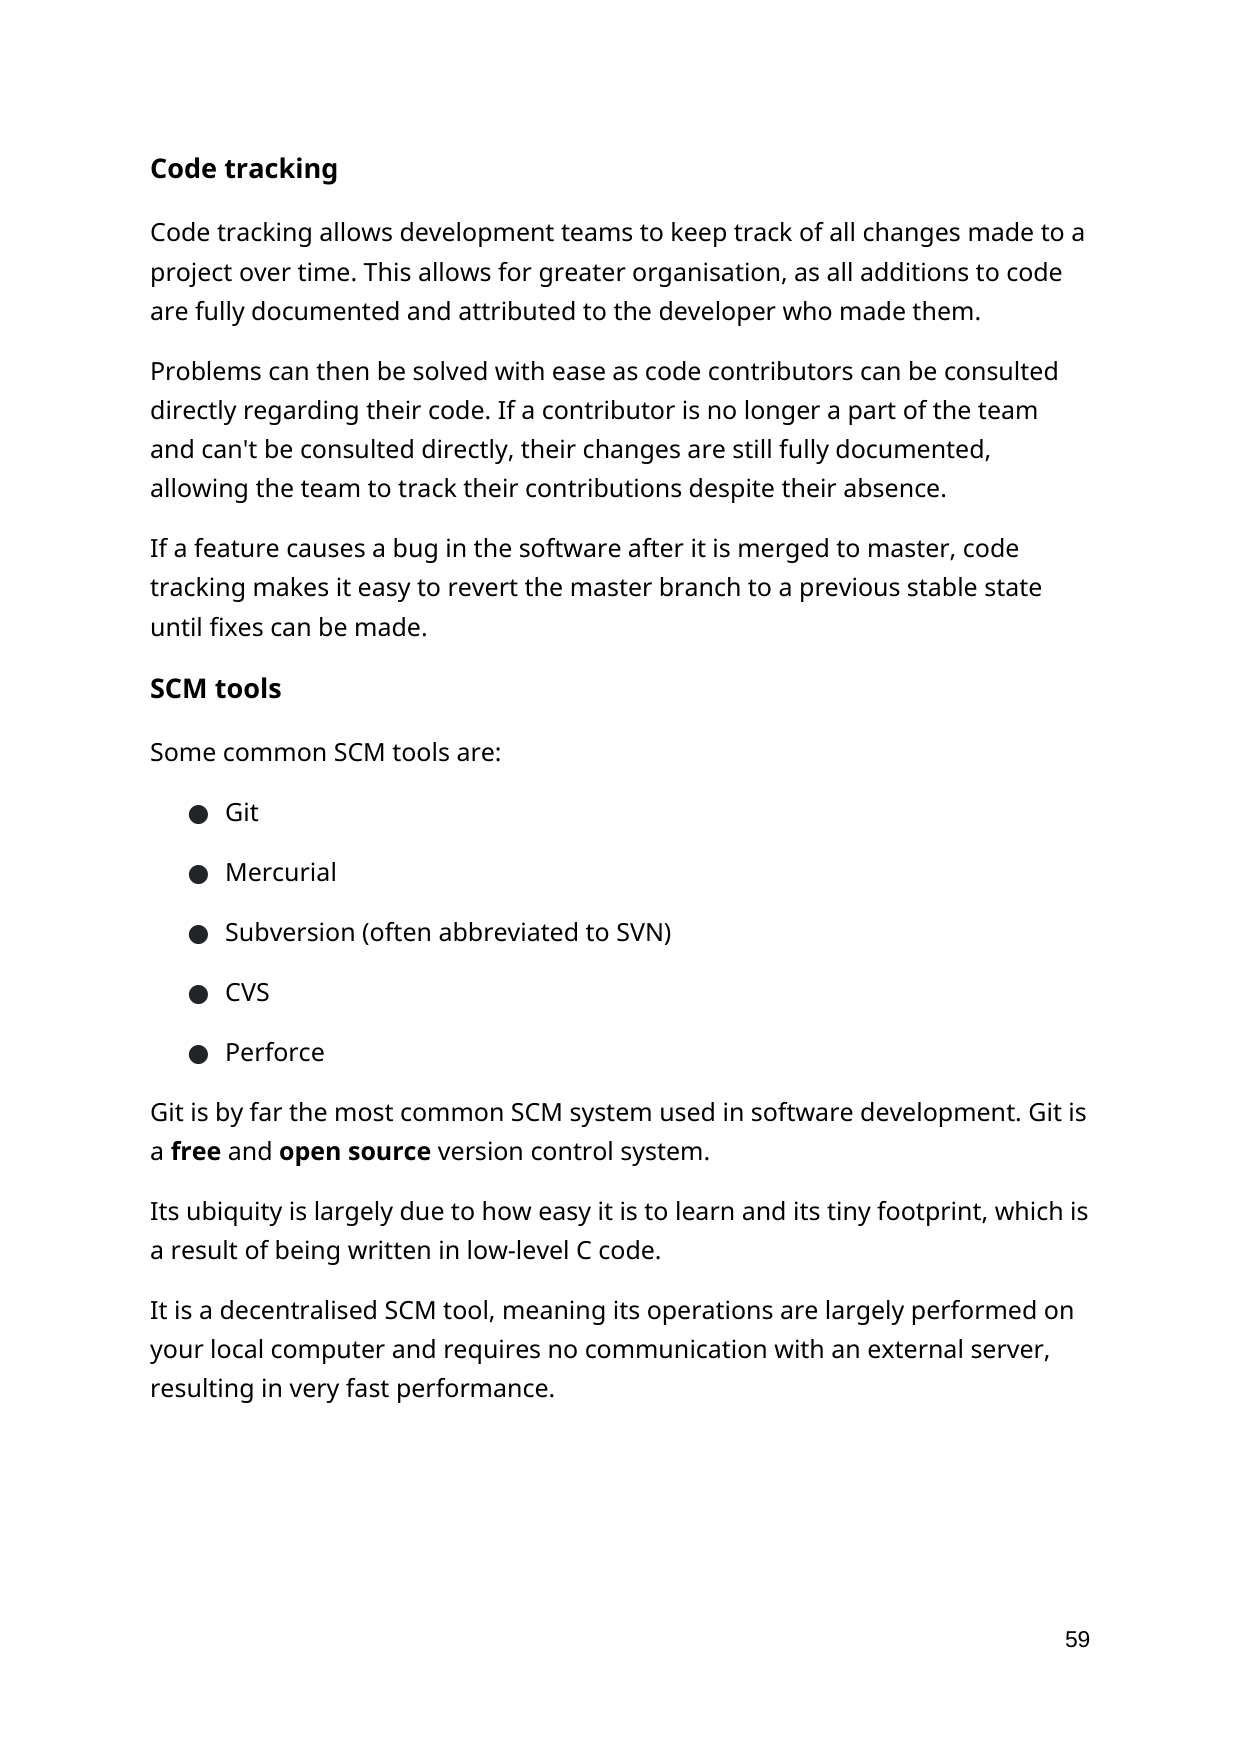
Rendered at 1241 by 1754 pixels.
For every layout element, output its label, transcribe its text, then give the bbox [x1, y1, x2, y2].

text Some common SCM tools are: [150, 734, 1090, 768]
text Code tracking allows development teams to keep track of all changes made to a project over time. This allows for greater organisation, as all additions to code are fully documented and attributed to the developer who made them. [150, 215, 1090, 327]
list Perforce [187, 1034, 1090, 1068]
subtitle Code tracking [150, 150, 1090, 187]
subtitle SCM tools [150, 669, 1090, 706]
text It is a decentralised SCM tool, meaning its operations are largely performed on your local computer and requires no communication with an external server, resulting in very fast performance. [150, 1292, 1090, 1405]
list Mercurial [187, 854, 1090, 888]
text Its ubiquity is largely due to how easy it is to learn and its tiny footprint, which is a result of being written in low-level C code. [150, 1193, 1090, 1267]
text Git is by far the most common SCM system used in software development. Git is a free and open source version control system. [150, 1094, 1090, 1167]
list Git [187, 794, 1090, 828]
list Subversion (often abbreviated to SVN) [187, 914, 1090, 948]
text If a feature causes a bug in the software after it is merged to master, code tracking makes it easy to revert the master branch to a previous stable state until fixes can be made. [150, 531, 1090, 643]
list CVS [187, 974, 1090, 1008]
text Problems can then be solved with ease as code contributors can be consulted directly regarding their code. If a contributor is no longer a part of the team and can't be consulted directly, their changes are still fully documented, allowing the team to track their contributions despite their absence. [150, 353, 1090, 505]
